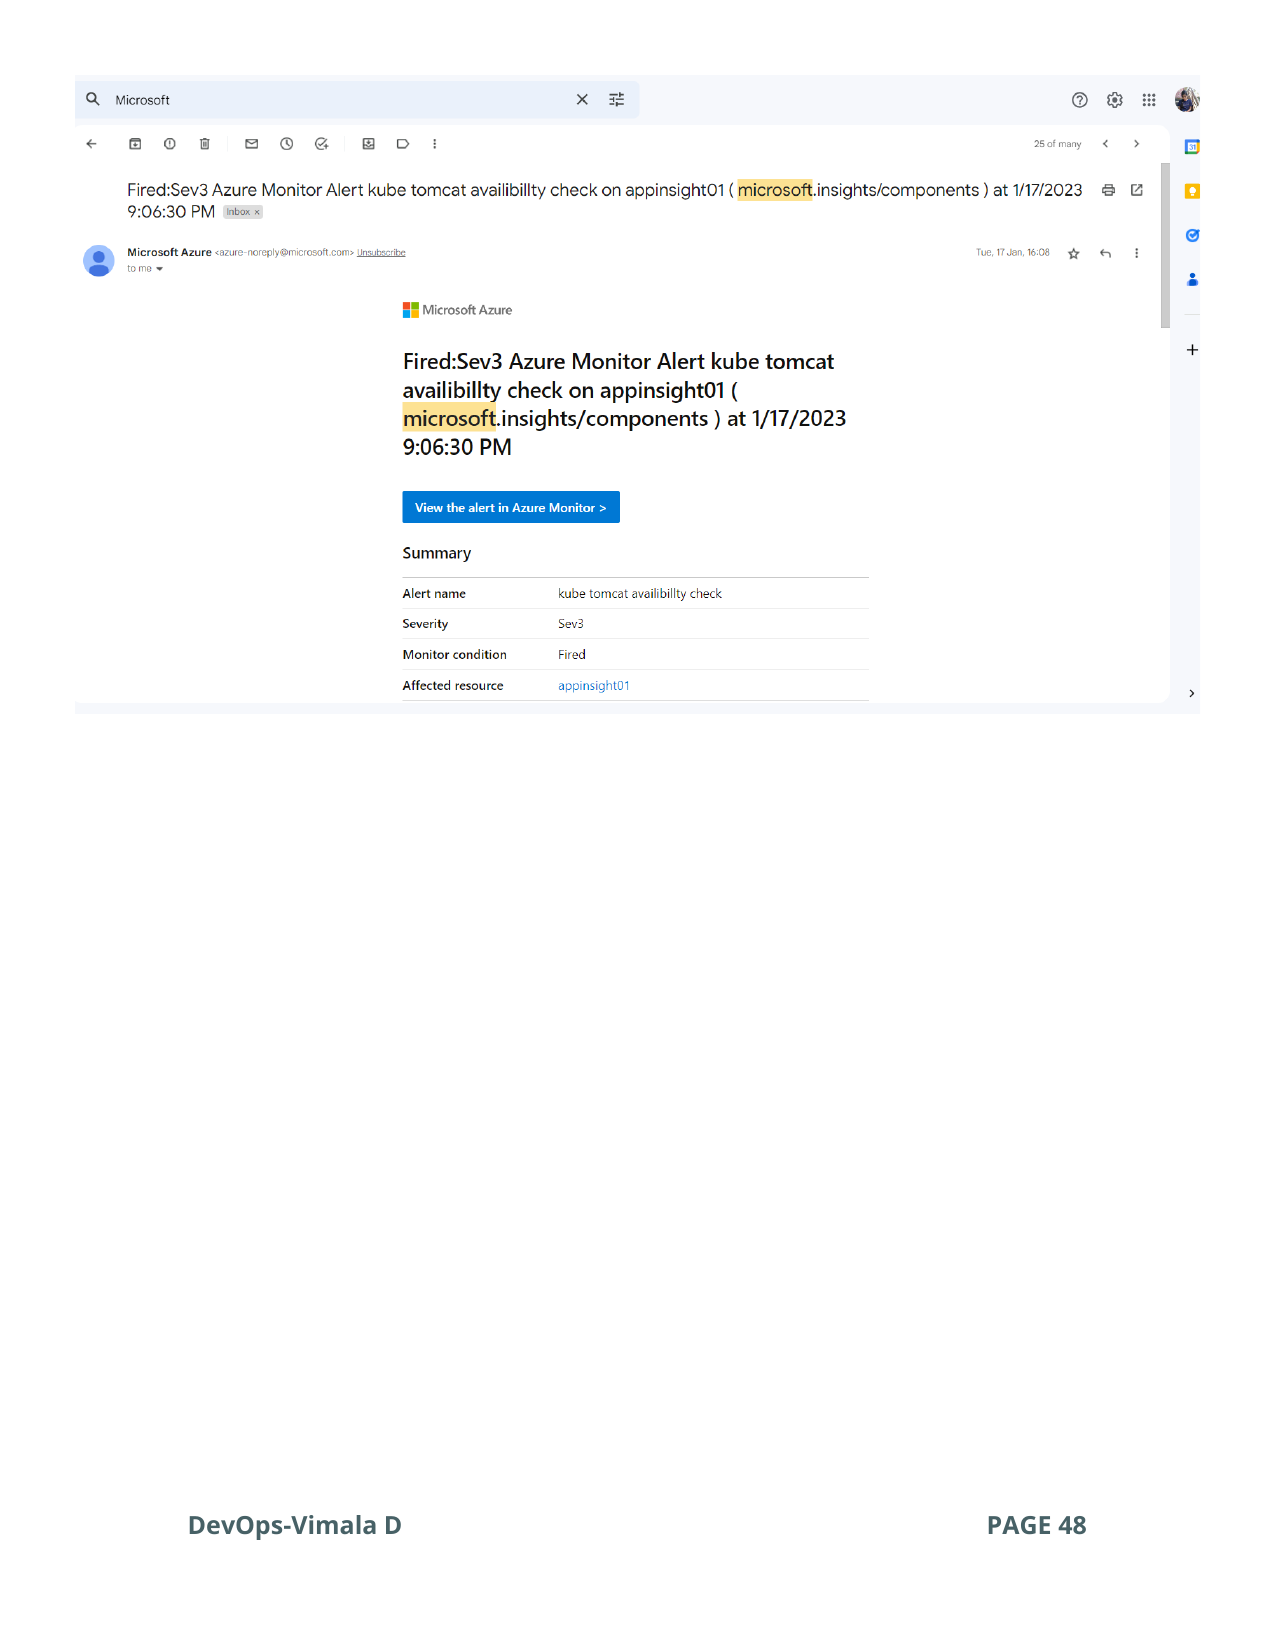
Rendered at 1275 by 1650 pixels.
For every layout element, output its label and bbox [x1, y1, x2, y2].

picture [75, 75, 1200, 714]
